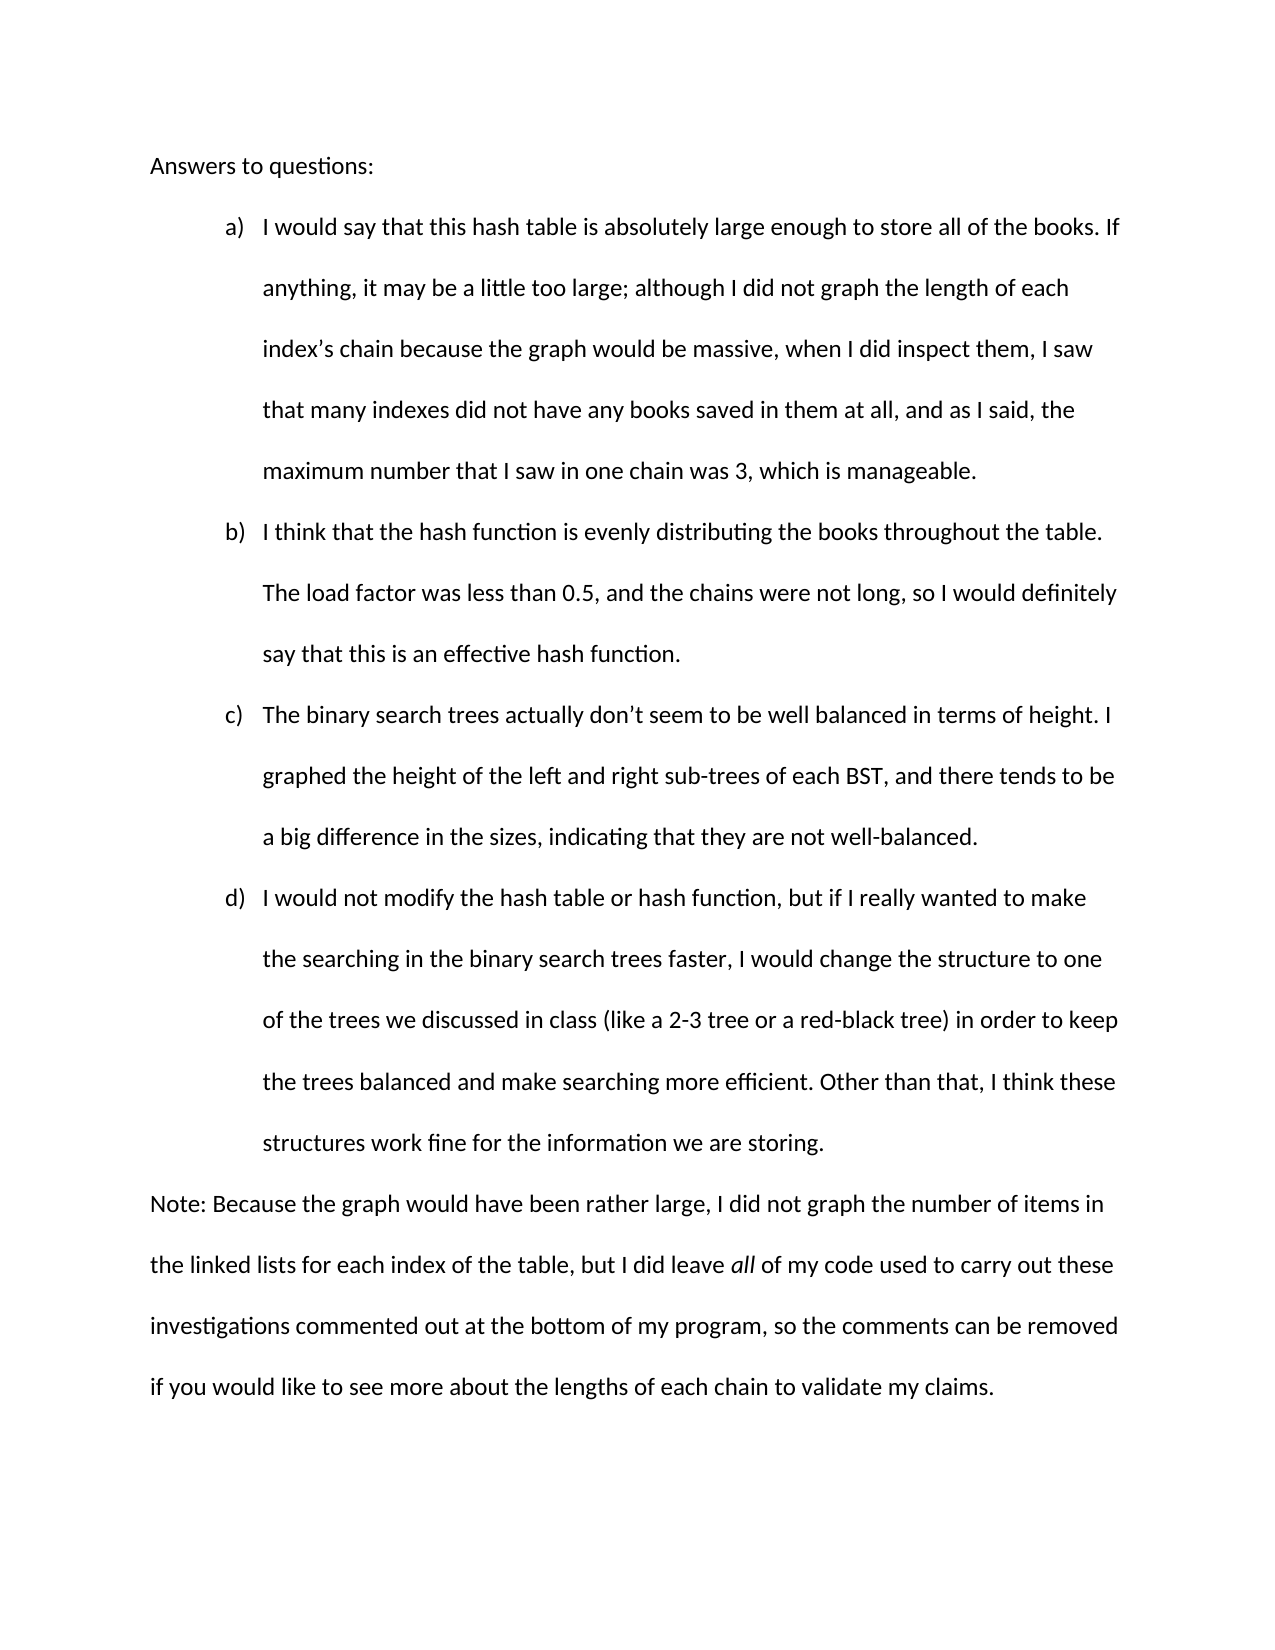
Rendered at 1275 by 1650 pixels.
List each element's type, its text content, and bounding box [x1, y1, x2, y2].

text Note: Because the graph would have been rather large, I did not graph the number of items in the linked lists for each index of the table, but I did leave all of my code used to carry out these investigations commented out at the bottom of my program, so the comments can be removed if you would like to see more about the lengths of each chain to validate my claims. [150, 1188, 1125, 1401]
list The binary search trees actually don’t seem to be well balanced in terms of height. I graphed the height of the left and right sub-trees of each BST, and there tends to be a big difference in the sizes, indicating that they are not well-balanced. [225, 699, 1125, 852]
text Answers to questions: [150, 150, 1125, 181]
list I think that the hash function is evenly distributing the books throughout the table. The load factor was less than 0.5, and the chains were not long, so I would definitely say that this is an effective hash function. [225, 516, 1125, 669]
list I would say that this hash table is absolutely large enough to store all of the books. If anything, it may be a little too large; although I did not graph the length of each index’s chain because the graph would be massive, when I did inspect them, I saw that many indexes did not have any books saved in them at all, and as I said, the maximum number that I saw in one chain was 3, which is manageable. [225, 211, 1125, 486]
list I would not modify the hash table or hash function, but if I really wanted to make the searching in the binary search trees faster, I would change the structure to one of the trees we discussed in class (like a 2-3 tree or a red-black tree) in order to keep the trees balanced and make searching more efficient. Other than that, I think these structures work fine for the information we are storing. [225, 882, 1125, 1157]
